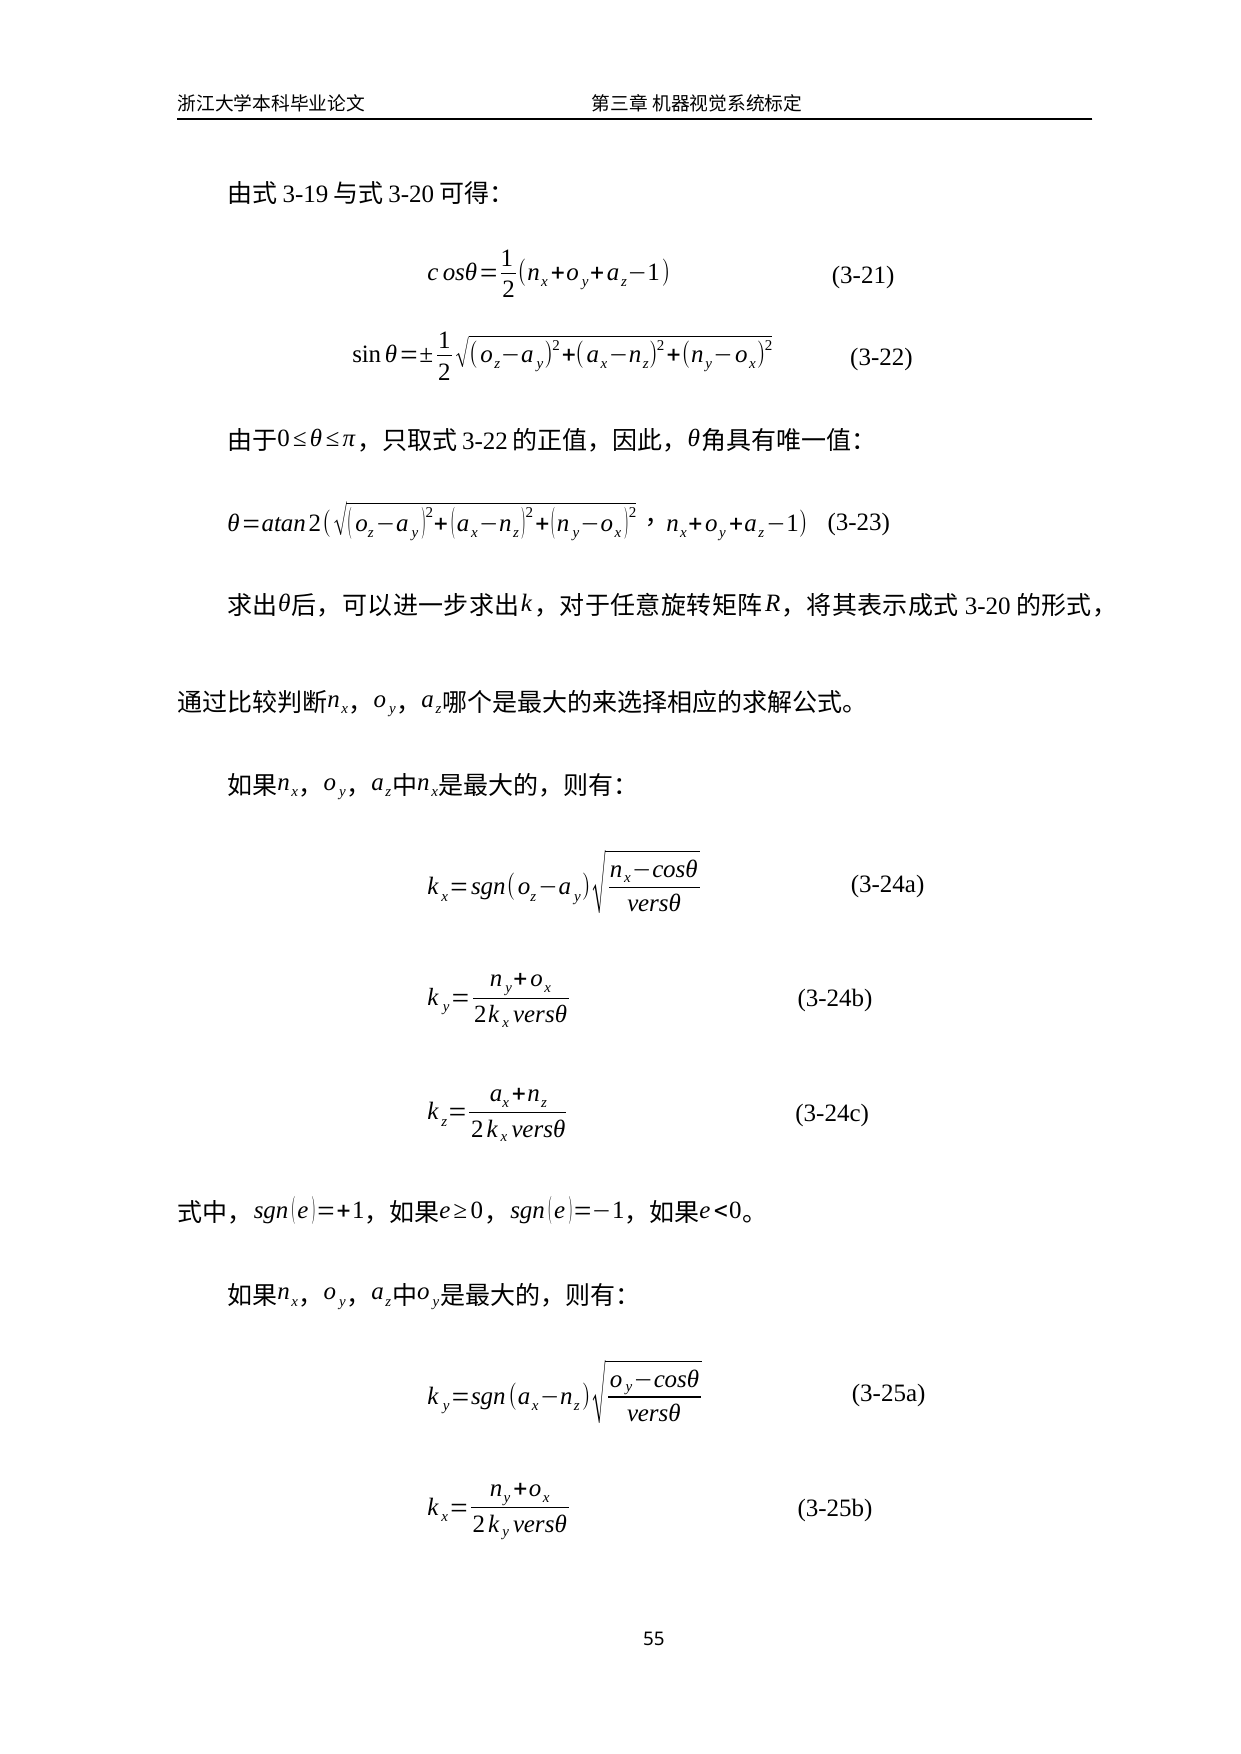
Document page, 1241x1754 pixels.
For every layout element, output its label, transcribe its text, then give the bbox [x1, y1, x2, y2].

text (3-22) [177, 324, 1092, 389]
text 式中，，如果，，如果。 [177, 1178, 1092, 1243]
text (3-25b) [177, 1459, 1092, 1556]
text (3-23) [177, 489, 1092, 554]
text (3-24c) [177, 1063, 1092, 1161]
text 由于，只取式3-22的正值，因此，角具有唯一值： [177, 406, 1092, 471]
text 如果，，中是最大的，则有： [177, 1261, 1092, 1326]
text 求出后，可以进一步求出，对于任意旋转矩阵，将其表示成式3-20的形式，通过比较判断，，哪个是最大的来选择相应的求解公式。 [177, 571, 1092, 733]
text (3-21) [177, 242, 1092, 307]
text (3-24a) [177, 834, 1092, 932]
text 如果，，中是最大的，则有： [177, 751, 1092, 816]
text (3-24b) [177, 949, 1092, 1047]
text (3-25a) [177, 1344, 1092, 1442]
text 由式3-19与式3-20可得： [177, 159, 1092, 224]
